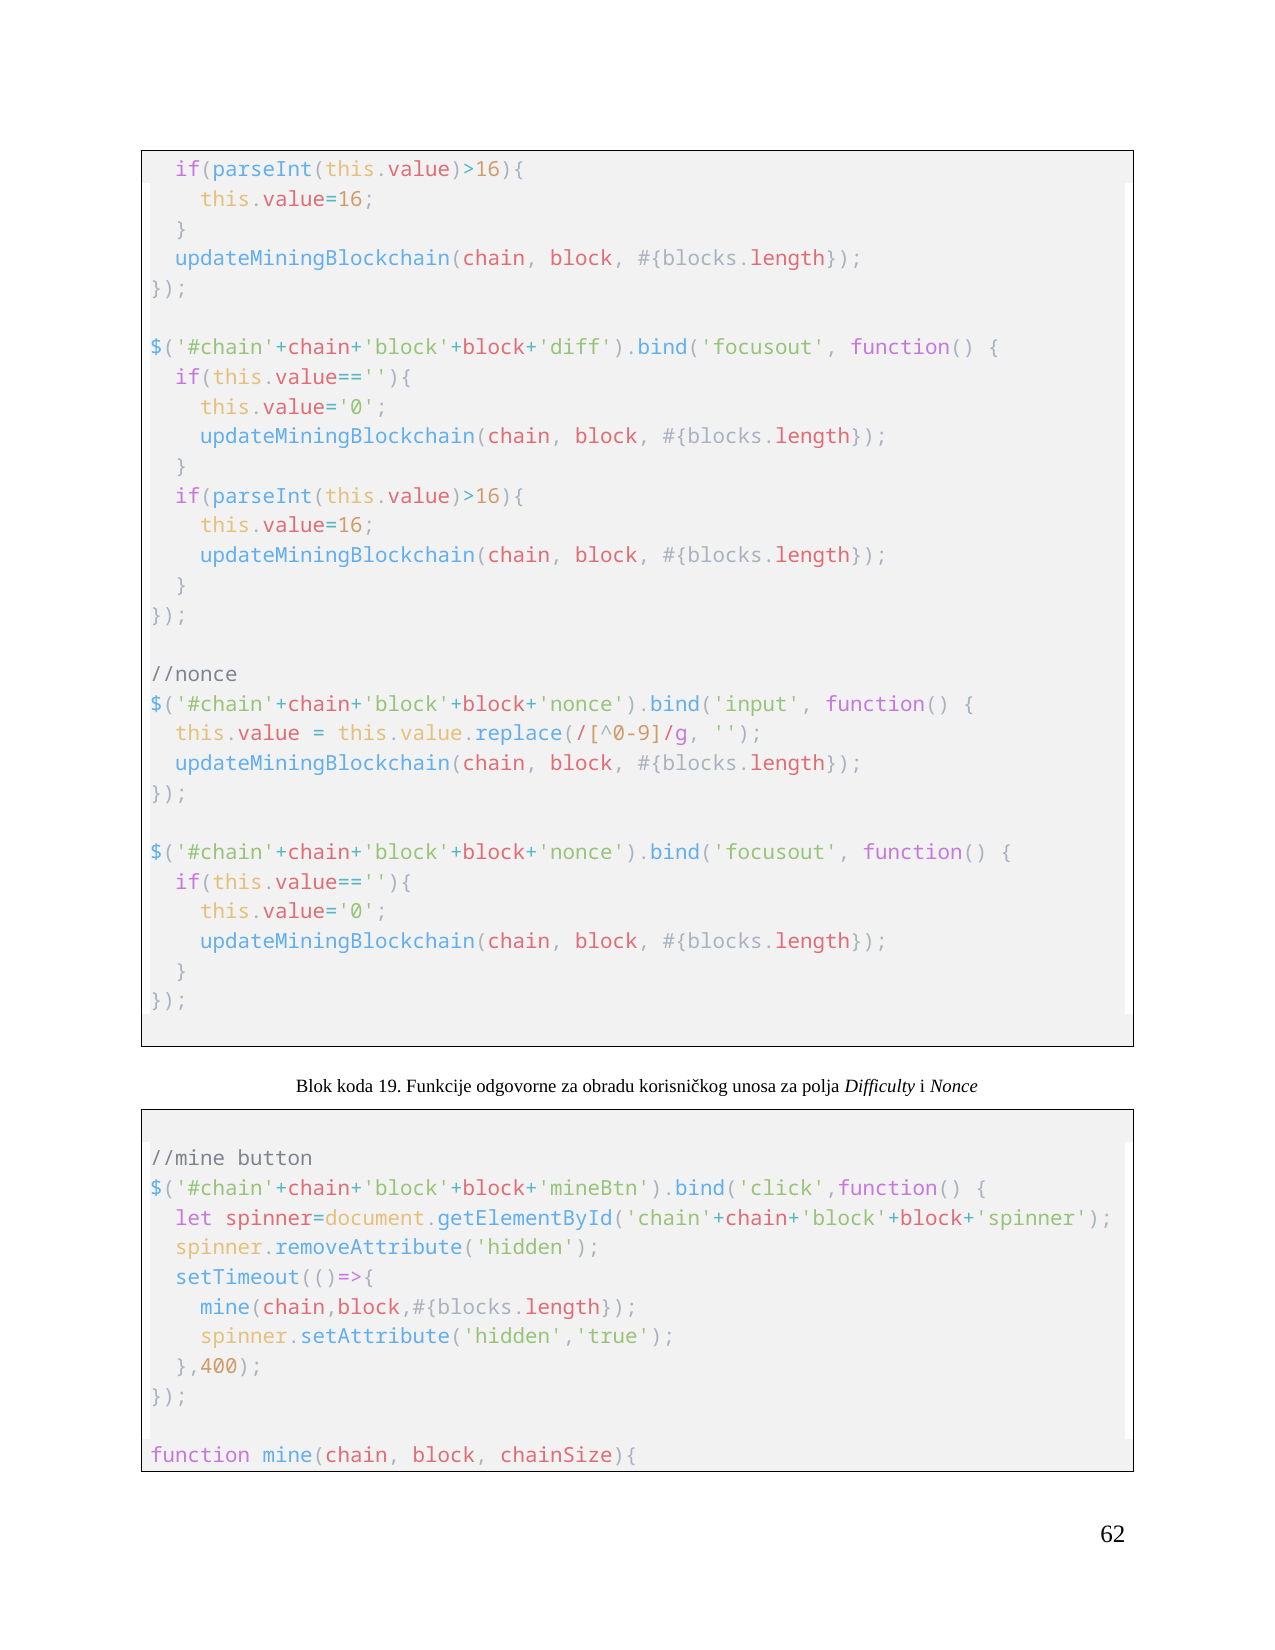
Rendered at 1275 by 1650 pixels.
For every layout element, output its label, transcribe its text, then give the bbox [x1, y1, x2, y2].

text }); [150, 598, 1125, 628]
text updateMiningBlockchain(chain, block, #{blocks.length}); [150, 747, 1125, 777]
text Blok koda . Funkcije odgovorne za obradu korisničkog unosa za polja Difficulty i Nonce [150, 1059, 1125, 1097]
text }); [150, 272, 1125, 302]
text $('#chain'+chain+'block'+block+'diff').bind('focusout', function() { [150, 331, 1125, 361]
text $('#chain'+chain+'block'+block+'mineBtn').bind('click',function() { [150, 1172, 1125, 1202]
text this.value = this.value.replace(/[^0-9]/g, ''); [150, 717, 1125, 747]
text if(parseInt(this.value)>16){ [142, 151, 1133, 183]
text this.value='0'; [150, 391, 1125, 420]
text $('#chain'+chain+'block'+block+'nonce').bind('input', function() { [150, 687, 1125, 717]
text //nonce [150, 658, 1125, 687]
text if(parseInt(this.value)>16){ [150, 480, 1125, 509]
text },400); [150, 1350, 1125, 1380]
text spinner.removeAttribute('hidden'); [150, 1231, 1125, 1261]
text updateMiningBlockchain(chain, block, #{blocks.length}); [150, 925, 1125, 955]
text function mine(chain, block, chainSize){ [142, 1436, 1133, 1471]
text updateMiningBlockchain(chain, block, #{blocks.length}); [150, 242, 1125, 272]
text //mine button [150, 1142, 1125, 1172]
text } [150, 569, 1125, 598]
text updateMiningBlockchain(chain, block, #{blocks.length}); [150, 420, 1125, 450]
text }); [150, 1380, 1125, 1409]
text } [150, 212, 1125, 242]
text let spinner=document.getElementById('chain'+chain+'block'+block+'spinner'); [150, 1202, 1125, 1231]
text setTimeout(()=>{ [150, 1261, 1125, 1291]
text $('#chain'+chain+'block'+block+'nonce').bind('focusout', function() { [150, 836, 1125, 866]
text if(this.value==''){ [150, 361, 1125, 391]
text mine(chain,block,#{blocks.length}); [150, 1291, 1125, 1320]
text }); [150, 777, 1125, 806]
text }); [150, 984, 1125, 1011]
text this.value=16; [150, 509, 1125, 539]
text this.value='0'; [150, 895, 1125, 925]
text if(this.value==''){ [150, 866, 1125, 895]
text spinner.setAttribute('hidden','true'); [150, 1320, 1125, 1350]
text } [150, 450, 1125, 480]
text this.value=16; [150, 183, 1125, 212]
text updateMiningBlockchain(chain, block, #{blocks.length}); [150, 539, 1125, 569]
text } [150, 955, 1125, 984]
